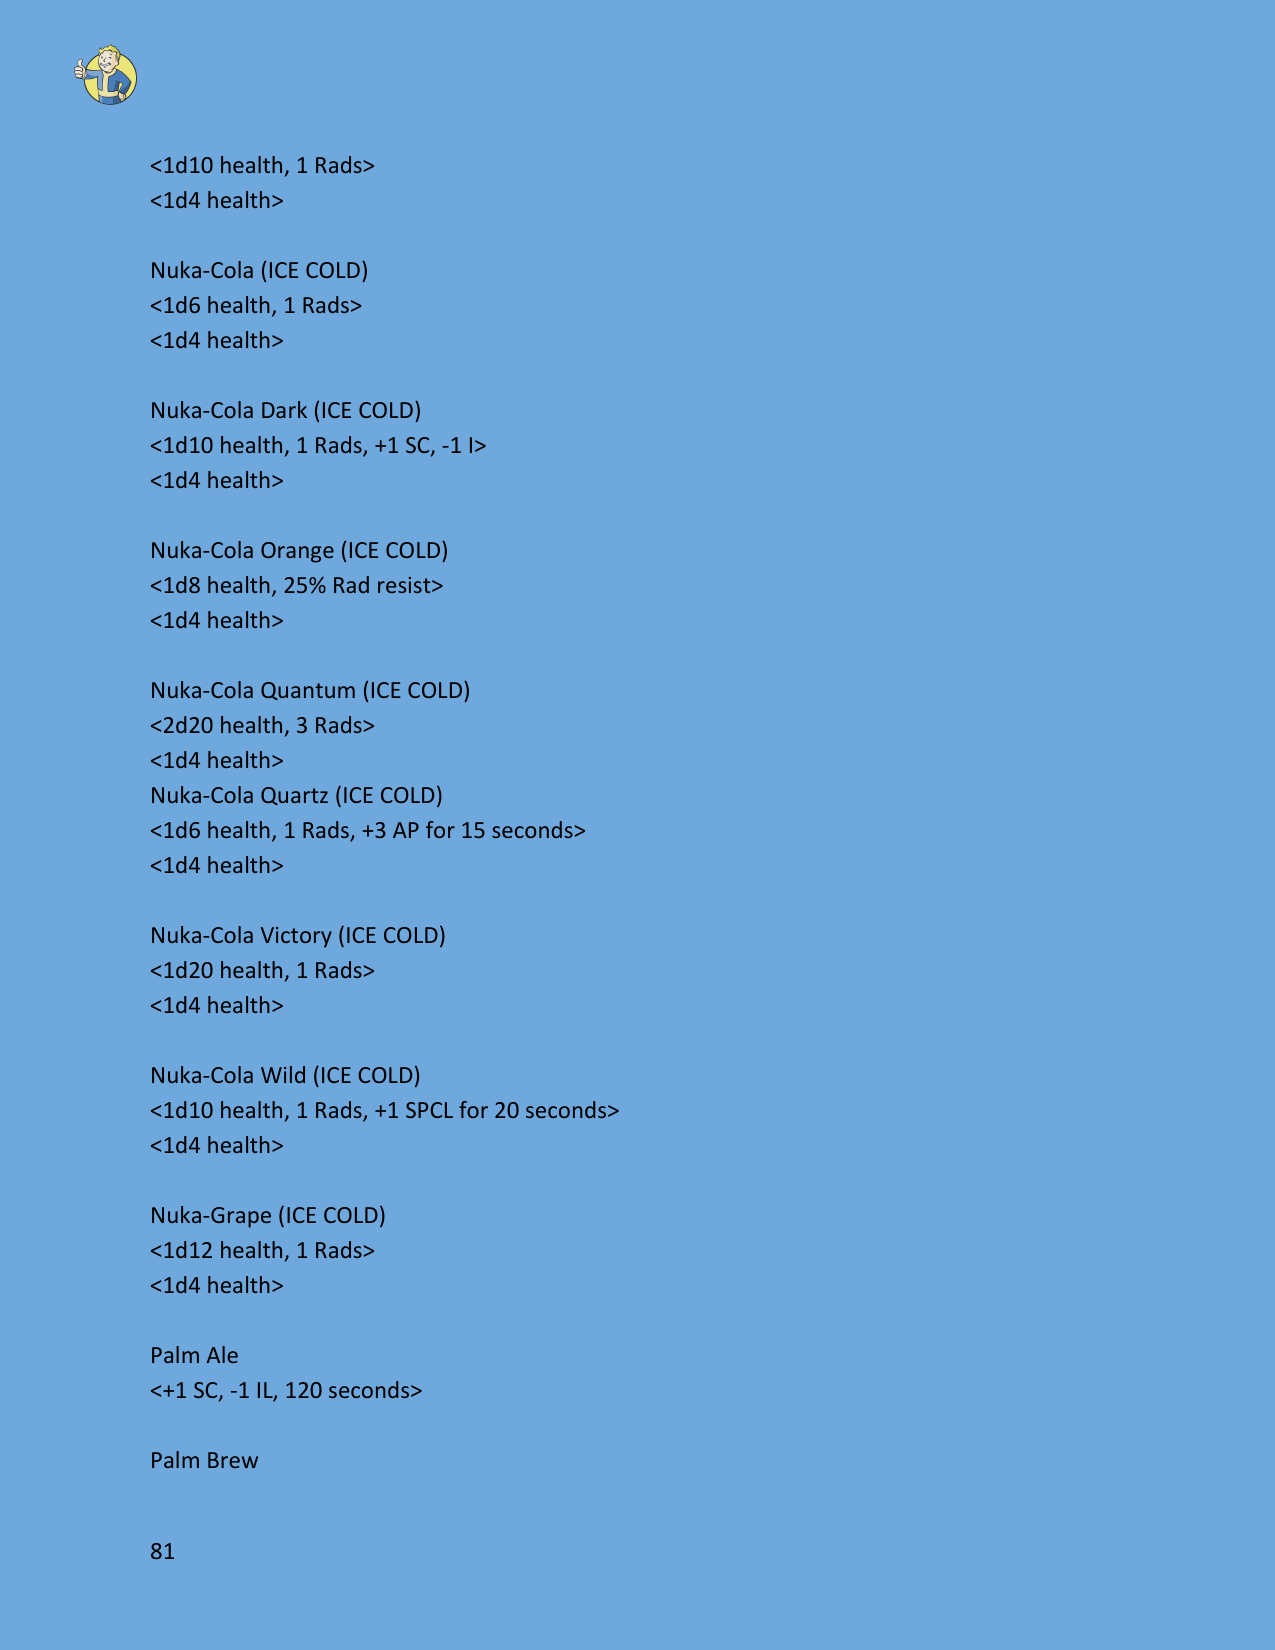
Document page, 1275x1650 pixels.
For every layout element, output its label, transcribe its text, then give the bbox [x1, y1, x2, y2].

text <1d10 health, 1 Rads, +1 SC, -1 I> [150, 430, 1125, 461]
text <1d4 health> [150, 185, 1125, 216]
text <1d10 health, 1 Rads, +1 SPCL for 20 seconds> [150, 1095, 1125, 1126]
text <1d4 health> [150, 605, 1125, 636]
text <1d6 health, 1 Rads, +3 AP for 15 seconds> [150, 815, 1125, 846]
text <1d4 health> [150, 1130, 1125, 1161]
text Nuka-Cola Quantum (ICE COLD) [150, 675, 1125, 706]
text <1d4 health> [150, 990, 1125, 1021]
text Nuka-Cola Quartz (ICE COLD) [150, 780, 1125, 811]
text Palm Brew [150, 1445, 1125, 1476]
text <1d4 health> [150, 745, 1125, 776]
text <1d4 health> [150, 850, 1125, 881]
text <1d4 health> [150, 325, 1125, 356]
text <1d4 health> [150, 1270, 1125, 1301]
text <1d12 health, 1 Rads> [150, 1235, 1125, 1266]
text Nuka-Cola Wild (ICE COLD) [150, 1060, 1125, 1091]
text Nuka-Cola (ICE COLD) [150, 255, 1125, 286]
text <1d20 health, 1 Rads> [150, 955, 1125, 986]
text Nuka-Cola Dark (ICE COLD) [150, 395, 1125, 426]
picture [60, 40, 151, 109]
text <1d4 health> [150, 465, 1125, 496]
text Nuka-Cola Victory (ICE COLD) [150, 920, 1125, 951]
text <+1 SC, -1 IL, 120 seconds> [150, 1375, 1125, 1406]
text <1d8 health, 25% Rad resist> [150, 570, 1125, 601]
text <1d6 health, 1 Rads> [150, 290, 1125, 321]
text <2d20 health, 3 Rads> [150, 710, 1125, 741]
text <1d10 health, 1 Rads> [150, 150, 1125, 181]
text Nuka-Cola Orange (ICE COLD) [150, 535, 1125, 566]
text Palm Ale [150, 1340, 1125, 1371]
text Nuka-Grape (ICE COLD) [150, 1200, 1125, 1231]
